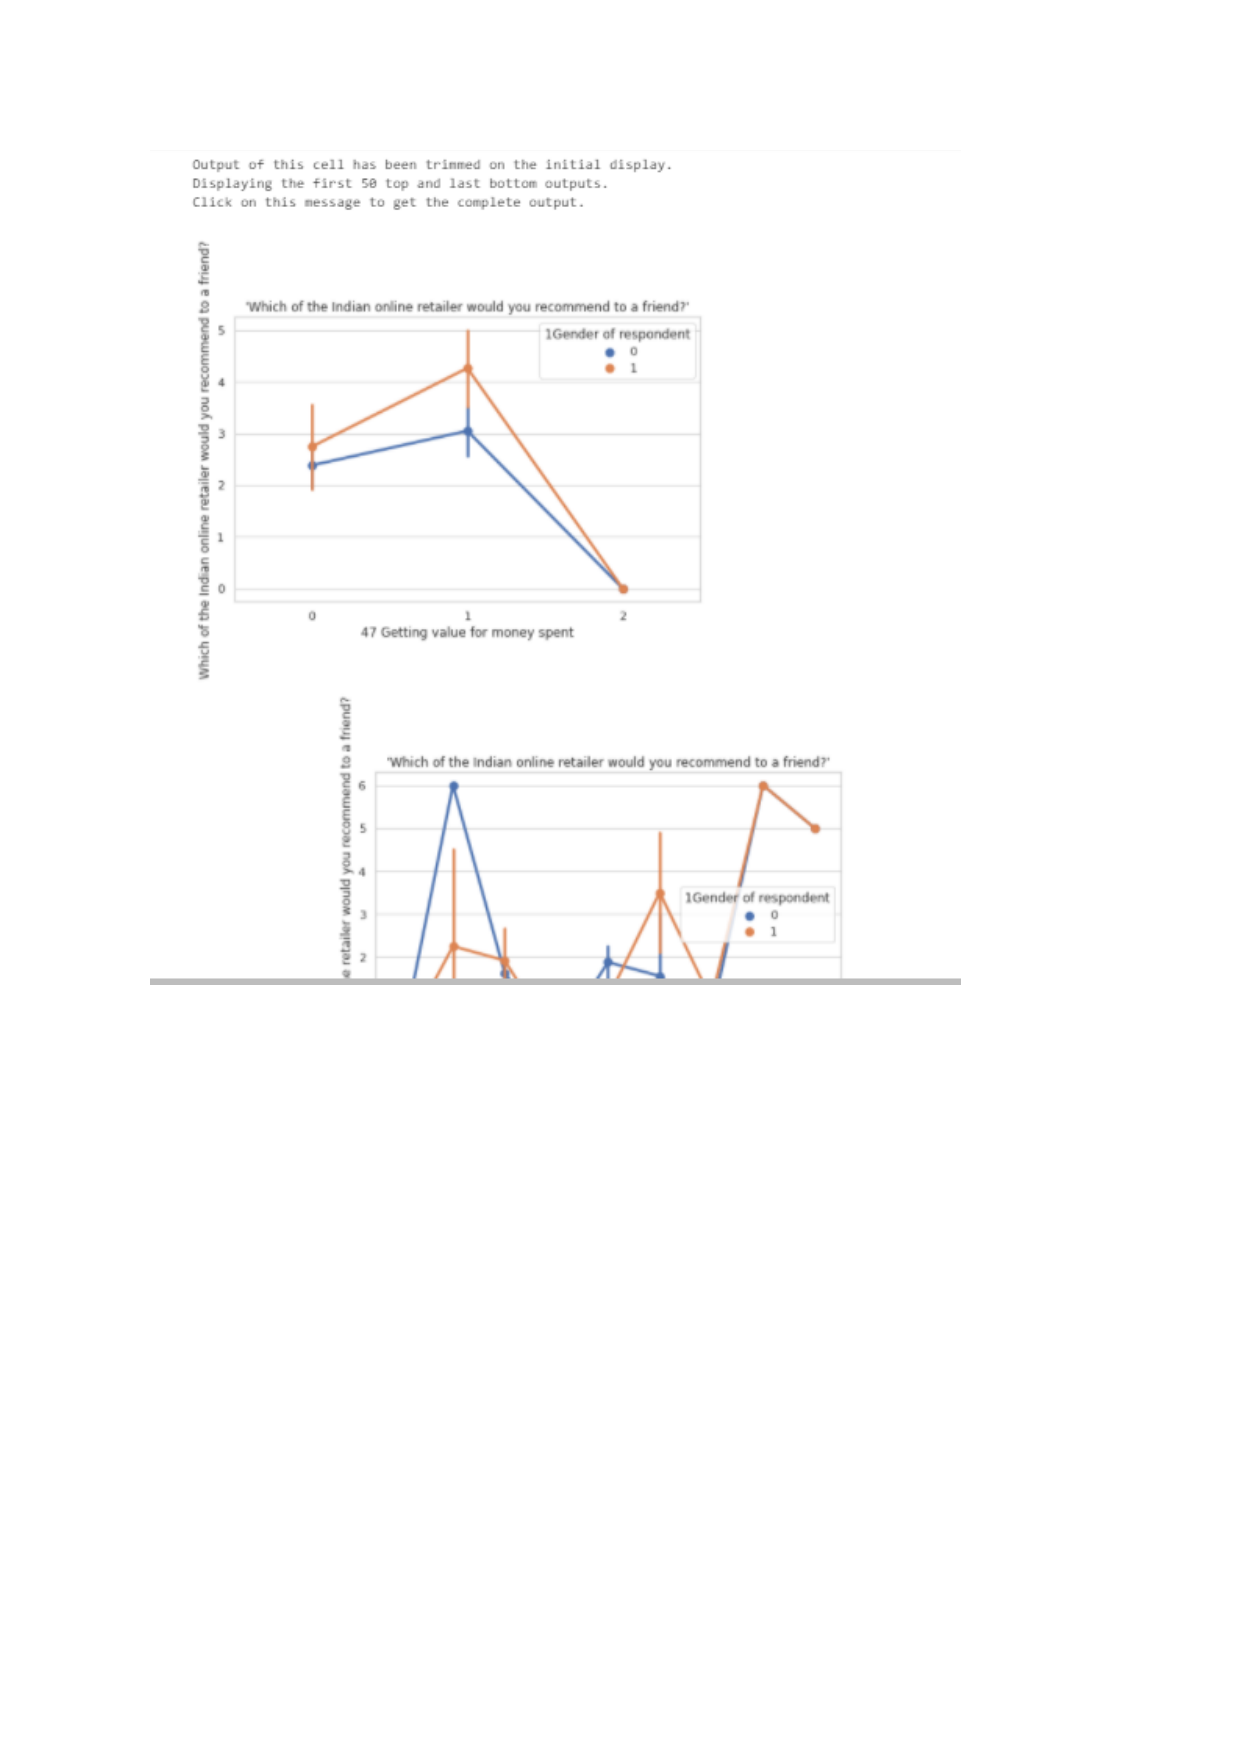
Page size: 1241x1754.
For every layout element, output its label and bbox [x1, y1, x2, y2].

picture [150, 150, 961, 985]
